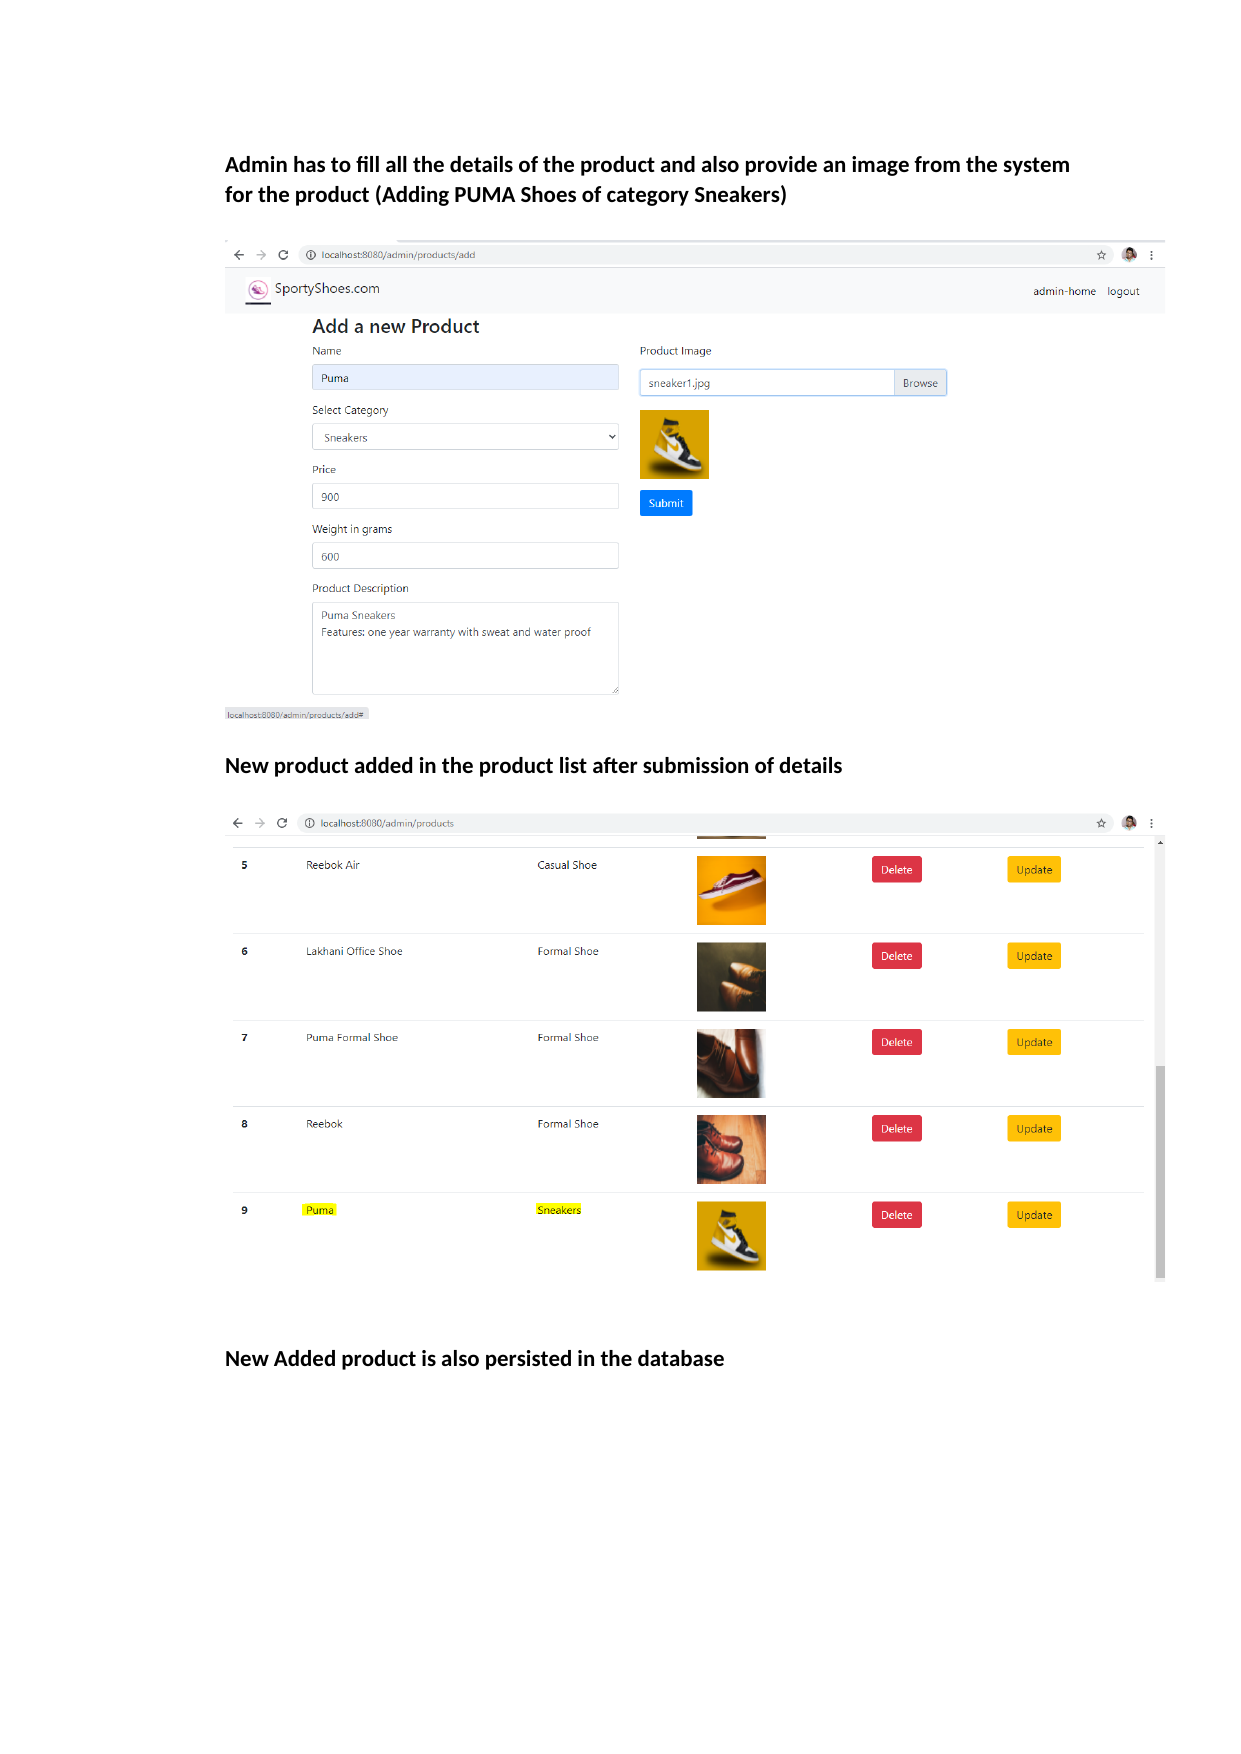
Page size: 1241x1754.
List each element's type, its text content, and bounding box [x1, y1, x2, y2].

picture [225, 240, 1166, 719]
list New Added product is also persisted in the database [225, 1344, 1090, 1373]
list Admin has to fill all the details of the product and also provide an image from the system for the product (Adding PUMA Shoes of category Sneakers) [225, 150, 1090, 208]
list New product added in the product list after submission of details [225, 751, 1090, 779]
picture [225, 811, 1166, 1282]
